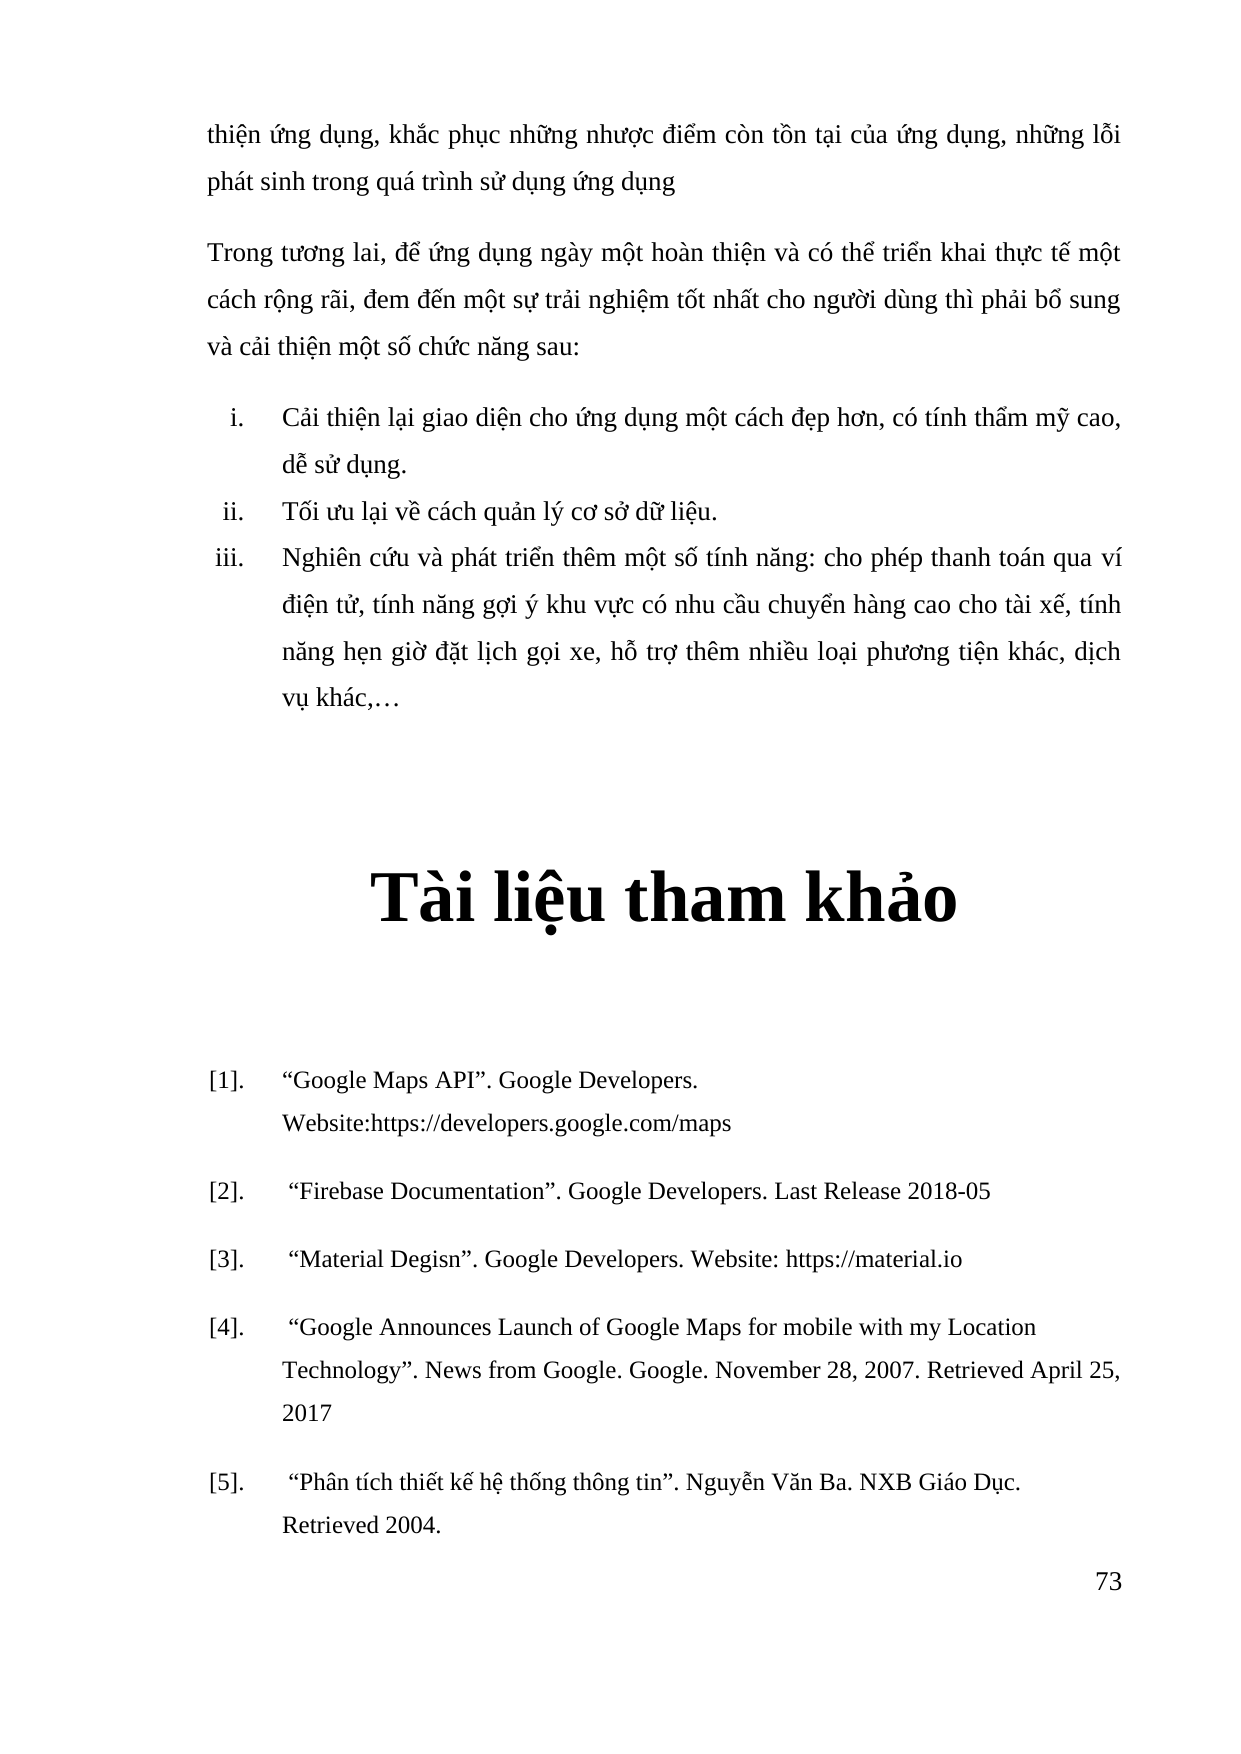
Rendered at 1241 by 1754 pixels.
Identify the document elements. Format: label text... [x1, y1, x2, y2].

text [207, 118, 1122, 196]
list “Google Maps API”. Google Developers. Website:https://developers.google.com/maps [244, 1065, 1122, 1137]
list Nghiên cứu và phát triển thêm một số tính năng: cho phép thanh toán qua ví điện tử, tính năng gợi ý khu vực có nhu cầu chuyển hàng cao cho tài xế, tính năng hẹn giờ đặt lịch gọi xe, hỗ trợ thêm nhiều loại phương tiện khác, dịch vụ khác,… [244, 541, 1122, 713]
list Cải thiện lại giao diện cho ứng dụng một cách đẹp hơn, có tính thẩm mỹ cao, dễ sử dụng. [244, 401, 1122, 479]
list “Google Announces Launch of Google Maps for mobile with my Location Technology”. News from Google. Google. November 28, 2007. Retrieved April 25, 2017 [244, 1312, 1122, 1427]
list “Firebase Documentation”. Google Developers. Last Release 2018-05 [244, 1176, 1122, 1205]
subtitle Tài liệu tham khảo [369, 853, 959, 937]
text Trong tương lai, để ứng dụng ngày một hoàn thiện và có thể triển khai thực tế một cách rộng rãi, đem đến một sự trải nghiệm tốt nhất cho người dùng thì phải bổ sung và cải thiện một số chức năng sau: [207, 236, 1122, 361]
list Tối ưu lại về cách quản lý cơ sở dữ liệu. [244, 495, 1122, 526]
list “Material Degisn”. Google Developers. Website: https://material.io [244, 1244, 1122, 1273]
list “Phân tích thiết kế hệ thống thông tin”. Nguyễn Văn Ba. NXB Giáo Dục. Retrieved 2004. [244, 1467, 1122, 1538]
